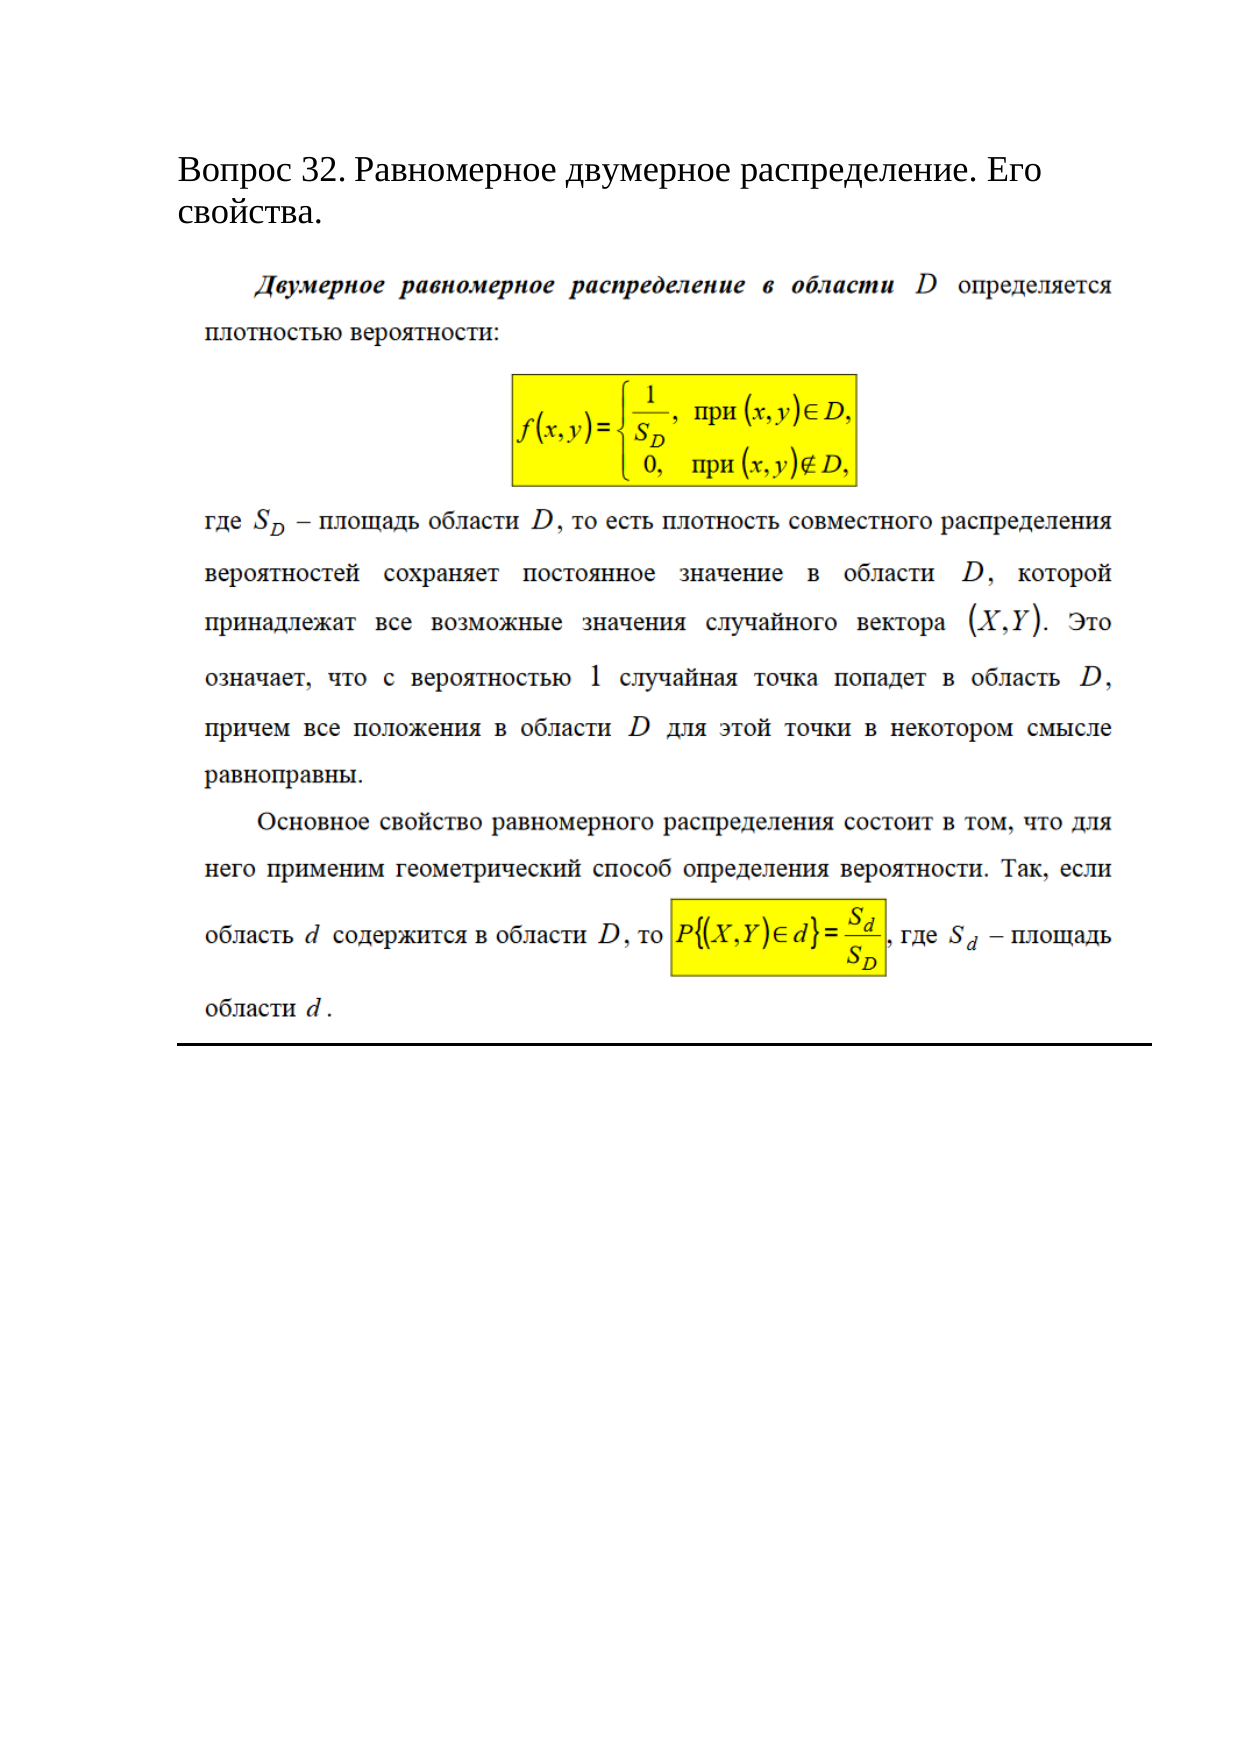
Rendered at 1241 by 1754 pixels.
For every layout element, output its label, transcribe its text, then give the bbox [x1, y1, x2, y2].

picture [177, 260, 1152, 1041]
text Вопрос 32. Равномерное двумерное распределение. Его свойства. [177, 147, 1152, 231]
